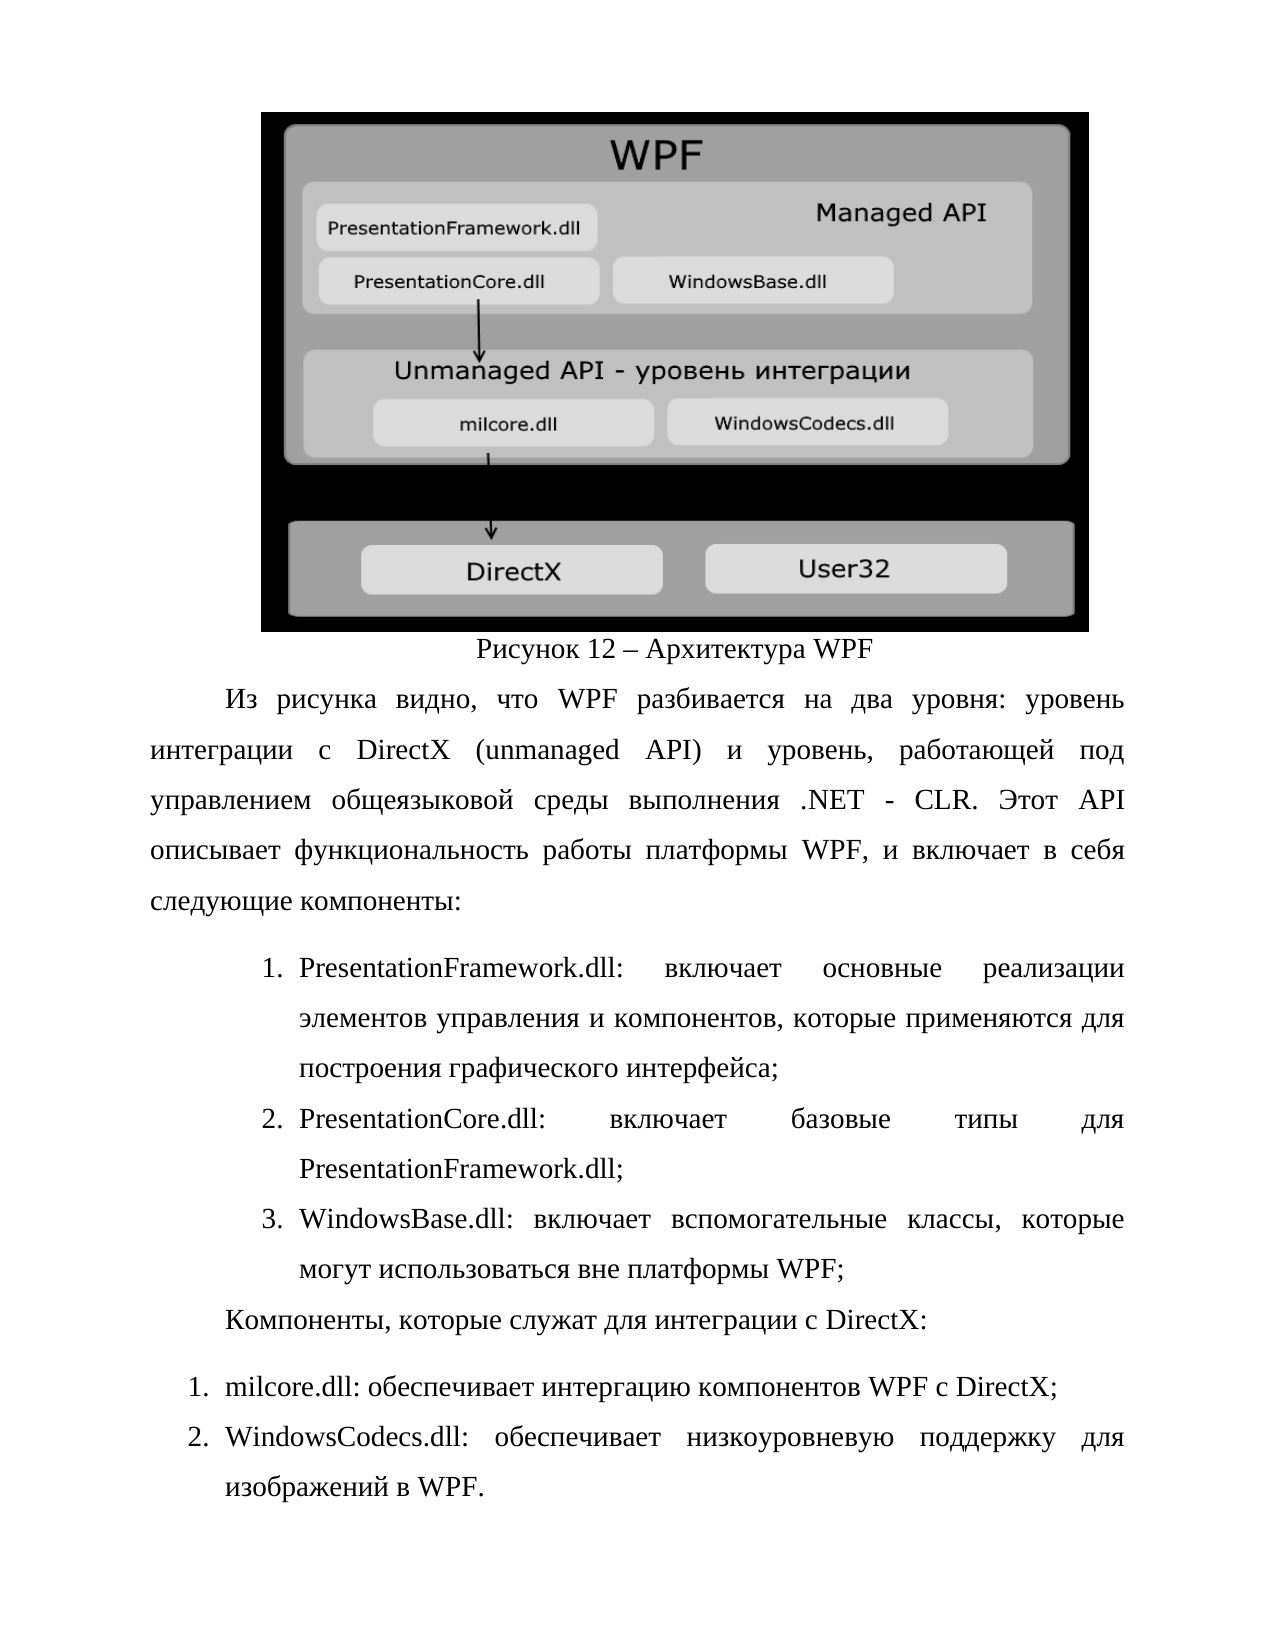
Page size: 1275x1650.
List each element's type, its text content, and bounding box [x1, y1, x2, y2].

list milcore.dll: обеспечивает интергацию компонентов WPF с DirectX; [187, 1369, 1125, 1402]
list PresentationFramework.dll: включает основные реализации элементов управления и компонентов, которые применяются для построения графического интерфейса; [261, 950, 1125, 1084]
text Компоненты, которые служат для интеграции с DirectX: [150, 1302, 1125, 1336]
text Рисунок 12 – Архитектура WPF [150, 631, 1125, 665]
list WindowsCodecs.dll: обеспечивает низкоуровневую поддержку для изображений в WPF. [187, 1419, 1125, 1503]
list WindowsBase.dll: включает вспомогательные классы, которые могут использоваться вне платформы WPF; [261, 1201, 1125, 1285]
text Из рисунка видно, что WPF разбивается на два уровня: уровень интеграции с DirectX (unmanaged API) и уровень, работающей под управлением общеязыковой среды выполнения .NET - CLR. Этот API описывает функциональность работы платформы WPF, и включает в себя следующие компоненты: [150, 682, 1125, 916]
list PresentationCore.dll: включает базовые типы для PresentationFramework.dll; [261, 1101, 1125, 1184]
picture [261, 112, 1089, 632]
